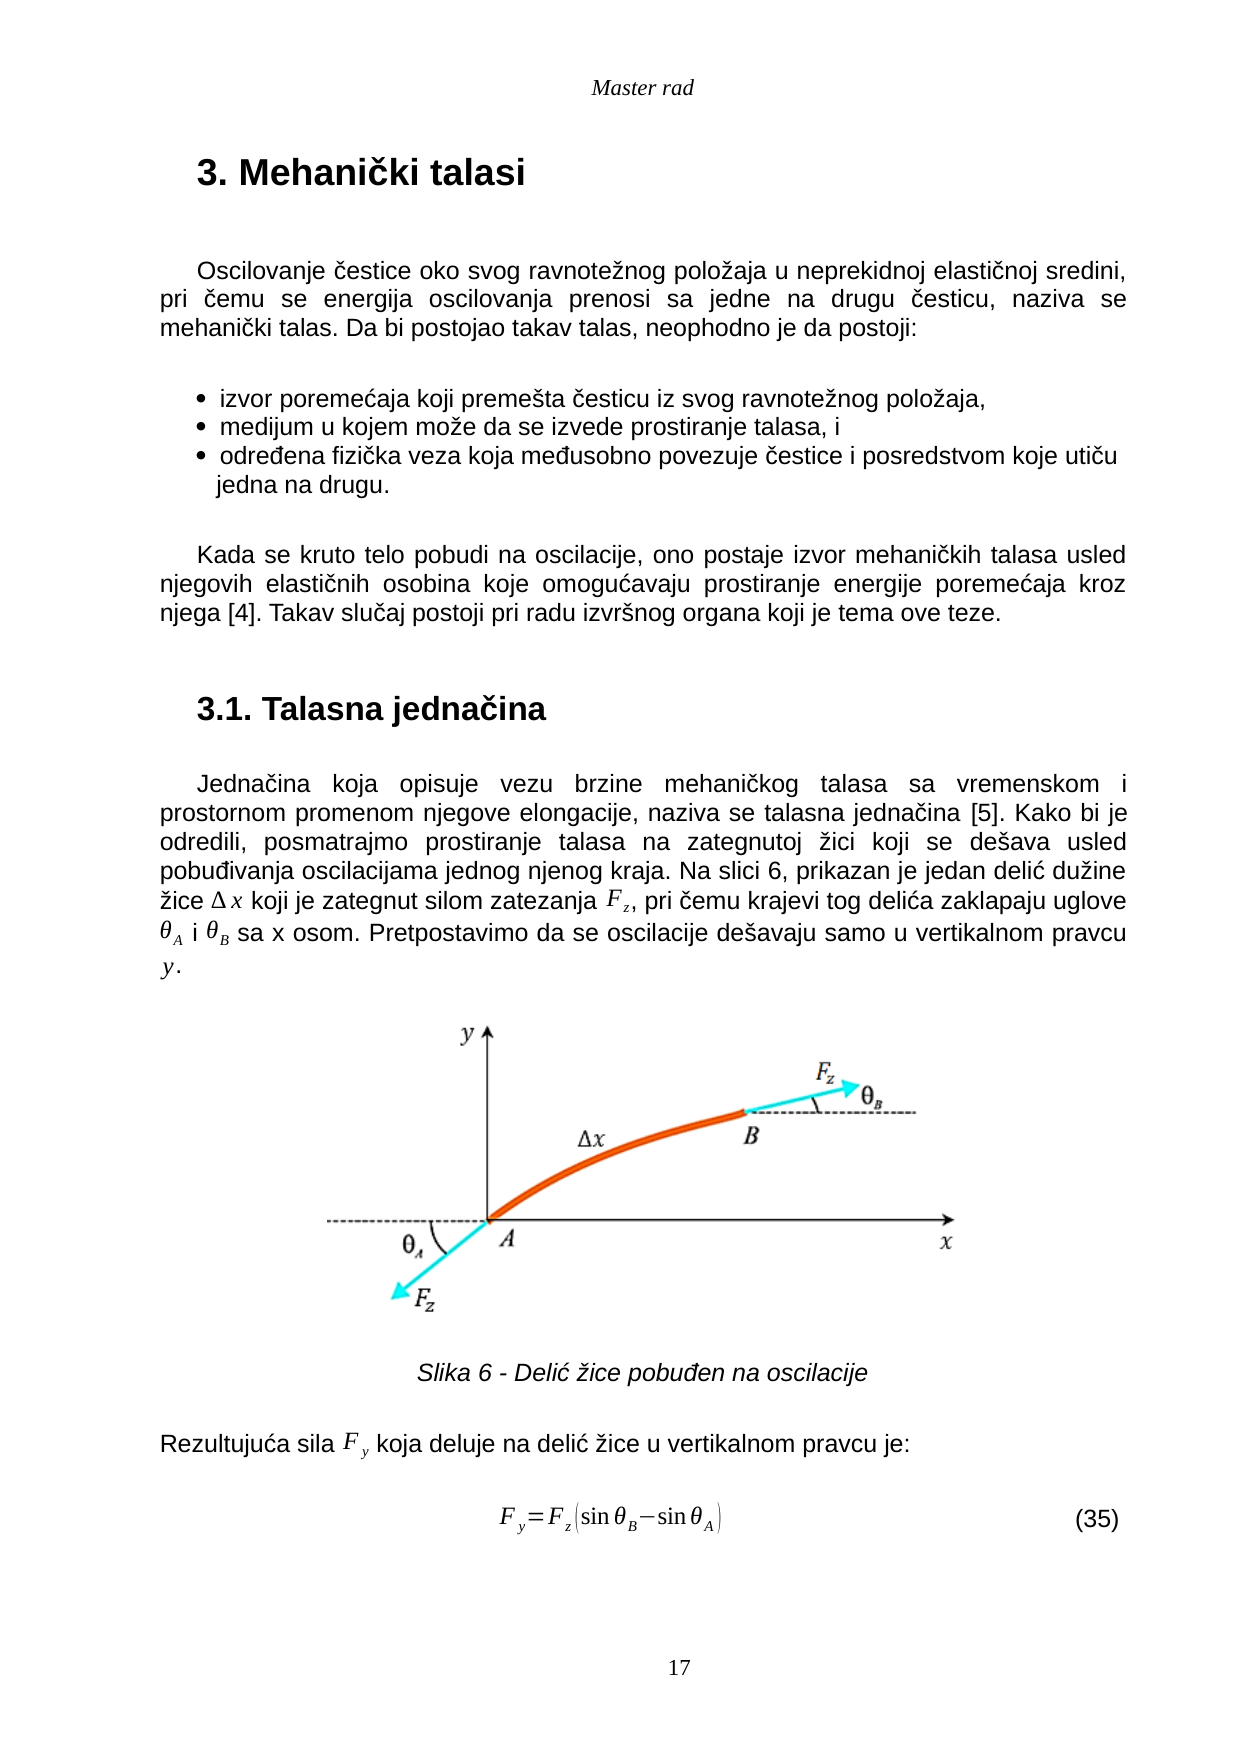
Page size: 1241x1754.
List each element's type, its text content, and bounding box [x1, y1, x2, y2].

subtitle Talasna jednačina [159, 689, 1128, 728]
list određena fizička veza koja međusobno povezuje čestice i posredstvom koje utiču jedna na drugu. [197, 441, 1128, 499]
text Oscilovanje čestice oko svog ravnotežnog položaja u neprekidnoj elastičnoj sredini, pri čemu se energija oscilovanja prenosi sa jedne na drugu česticu, naziva se mehanički talas. Da bi postojao takav talas, neophodno je da postoji: [159, 256, 1128, 342]
text Jednačina koja opisuje vezu brzine mehaničkog talasa sa vremenskom i prostornom promenom njegove elongacije, naziva se talasna jednačina [5]. Kako bi je odredili, posmatrajmo prostiranje talasa na zategnutoj žici koji se dešava usled pobuđivanja oscilacijama jednog njenog kraja. Na slici 6, prikazan je jedan delić dužine žice koji je zategnut silom zatezanja , pri čemu krajevi tog delića zaklapaju uglove i sa x osom. Pretpostavimo da se oscilacije dešavaju samo u vertikalnom pravcu . [159, 769, 1128, 983]
text Kada se kruto telo pobudi na oscilacije, ono postaje izvor mehaničkih talasa usled njegovih elastičnih osobina koje omogućavaju prostiranje energije poremećaja kroz njega [4]. Takav slučaj postoji pri radu izvršnog organa koji je tema ove teze. [159, 541, 1128, 627]
picture [327, 1024, 960, 1316]
text Slika 6 - Delić žice pobuđen na oscilacije [159, 1358, 1128, 1387]
list izvor poremećaja koji premešta česticu iz svog ravnotežnog položaja, [197, 383, 1128, 412]
text Rezultujuća sila koja deluje na delić žice u vertikalnom pravcu je: [159, 1428, 1128, 1459]
subtitle Mehanički talasi [197, 150, 1128, 193]
list medijum u kojem može da se izvede prostiranje talasa, i [197, 412, 1128, 441]
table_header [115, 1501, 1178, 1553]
